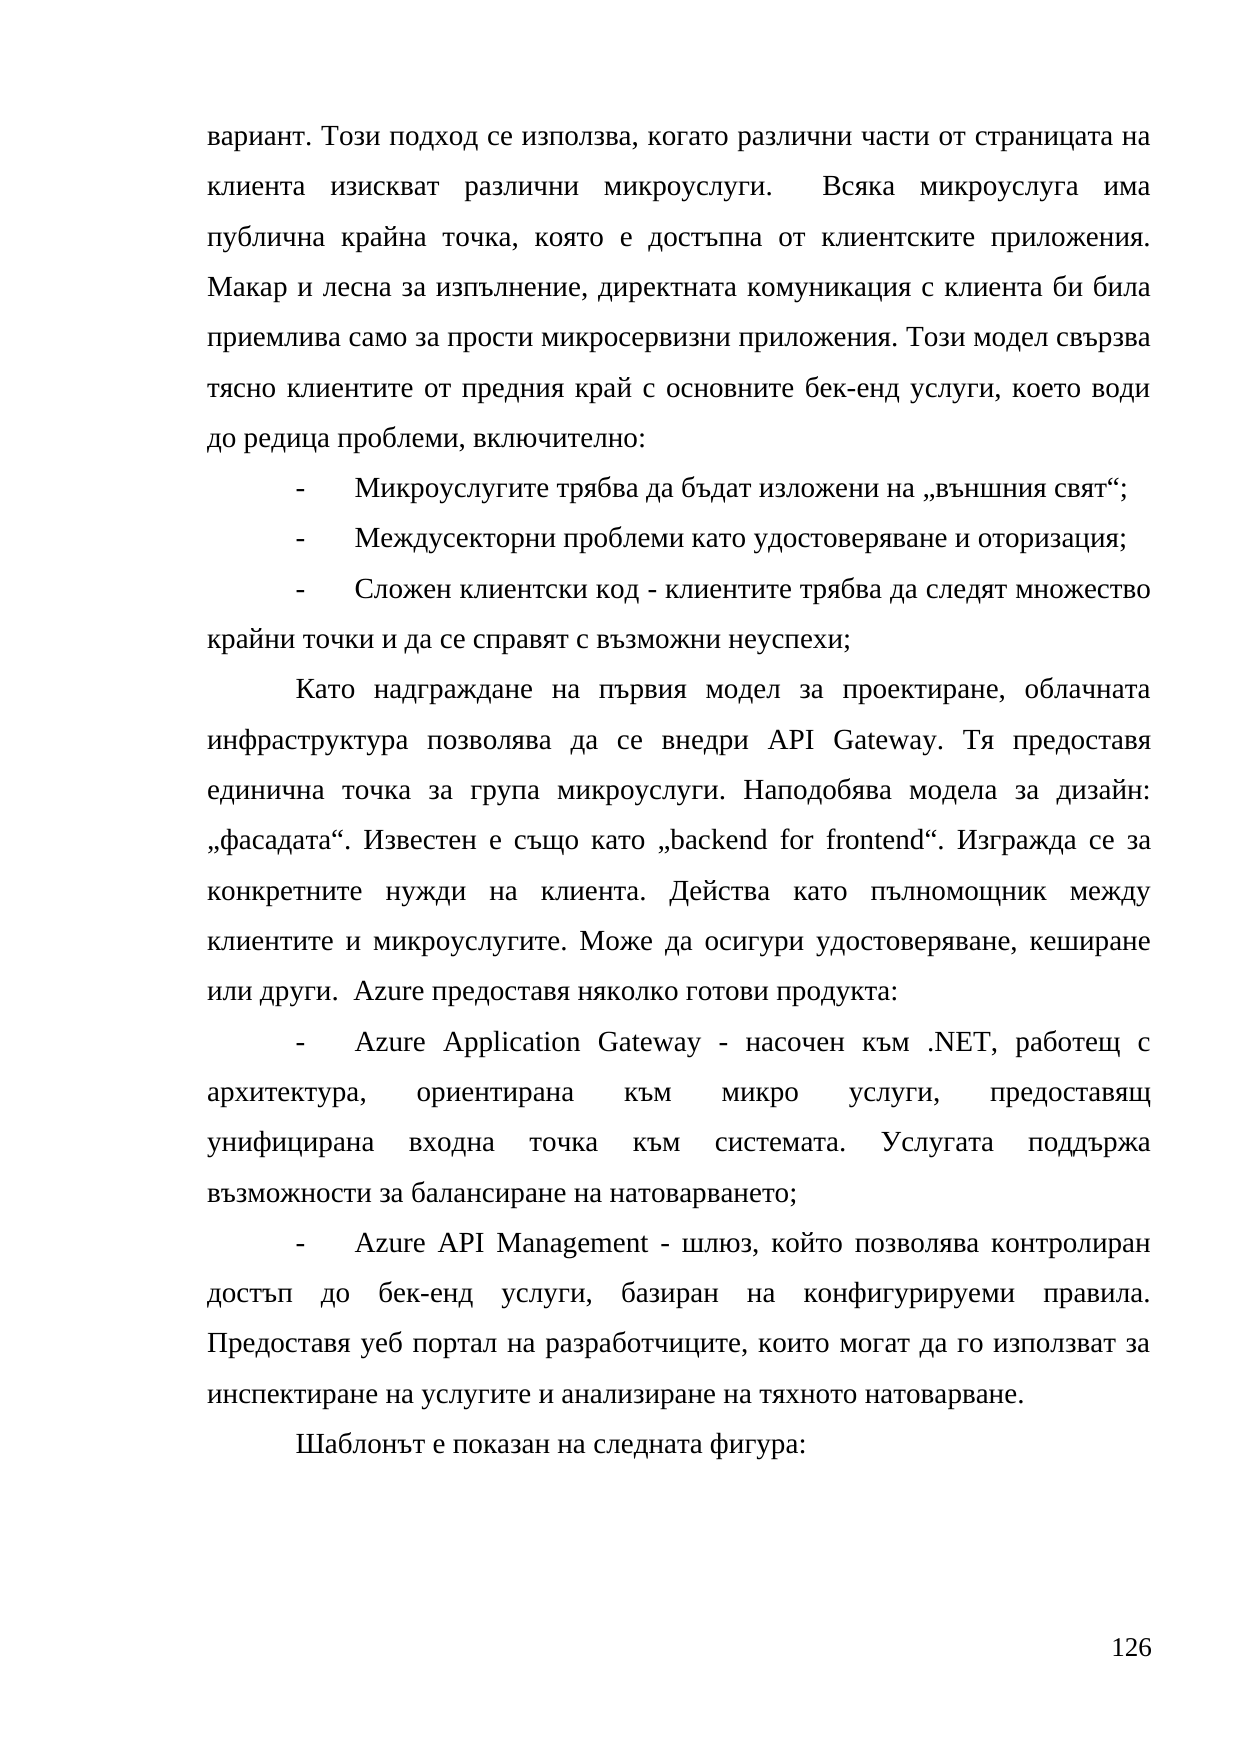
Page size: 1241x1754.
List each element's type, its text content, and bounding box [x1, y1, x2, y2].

text - Azure API Management - шлюз, който позволява контролиран достъп до бек-енд услуги, базиран на конфигурируеми правила. Предоставя уеб портал на разработчиците, които могат да го използват за инспектиране на услугите и анализиране на тяхното натоварване. [207, 1225, 1152, 1409]
text - Azure Application Gateway - насочен към .NET, работещ с архитектура, ориентирана към микро услуги, предоставящ унифицирана входна точка към системата. Услугата поддържа възможности за балансиране на натоварването; [207, 1024, 1152, 1208]
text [207, 118, 1152, 453]
text Шаблонът е показан на следната фигура: [207, 1426, 1152, 1460]
text - Сложен клиентски код - клиентите трябва да следят множество крайни точки и да се справят с възможни неуспехи; [207, 571, 1152, 655]
text - Микроуслугите трябва да бъдат изложени на „външния свят“; [207, 470, 1152, 504]
text - Междусекторни проблеми като удостоверяване и оторизация; [207, 521, 1152, 554]
text Като надграждане на първия модел за проектиране, облачната инфраструктура позволява да се внедри API Gateway. Тя предоставя единична точка за група микроуслуги. Наподобява модела за дизайн: „фасадата“. Известен е също като „backend for frontend“. Изгражда се за конкретните нужди на клиента. Действа като пълномощник между клиентите и микроуслугите. Може да осигури удостоверяване, кеширане или други. Azure предоставя няколко готови продукта: [207, 672, 1152, 1007]
